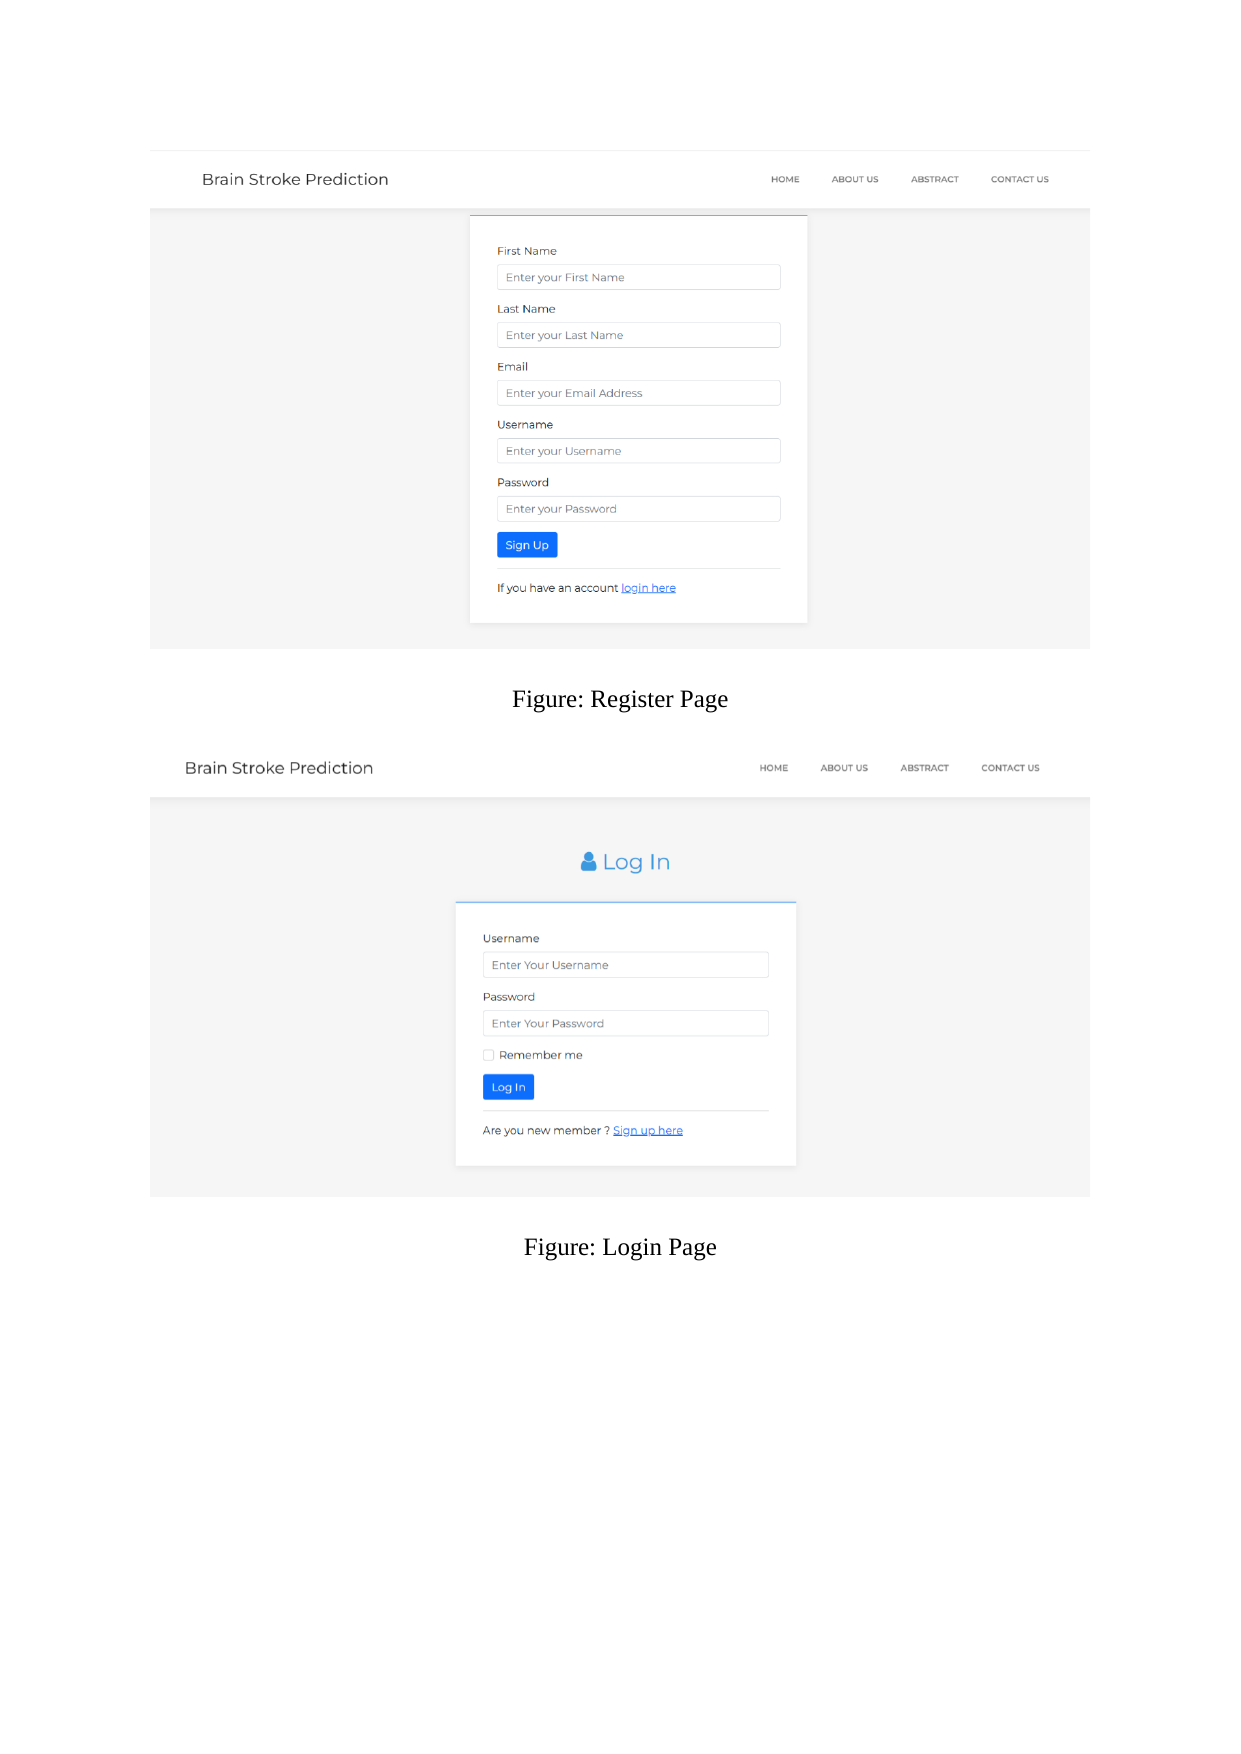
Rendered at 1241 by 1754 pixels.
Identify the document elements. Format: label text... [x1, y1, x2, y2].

picture [150, 150, 1091, 649]
text Figure: Register Page [150, 684, 1090, 712]
text Figure: Login Page [150, 1232, 1090, 1261]
picture [150, 747, 1091, 1197]
